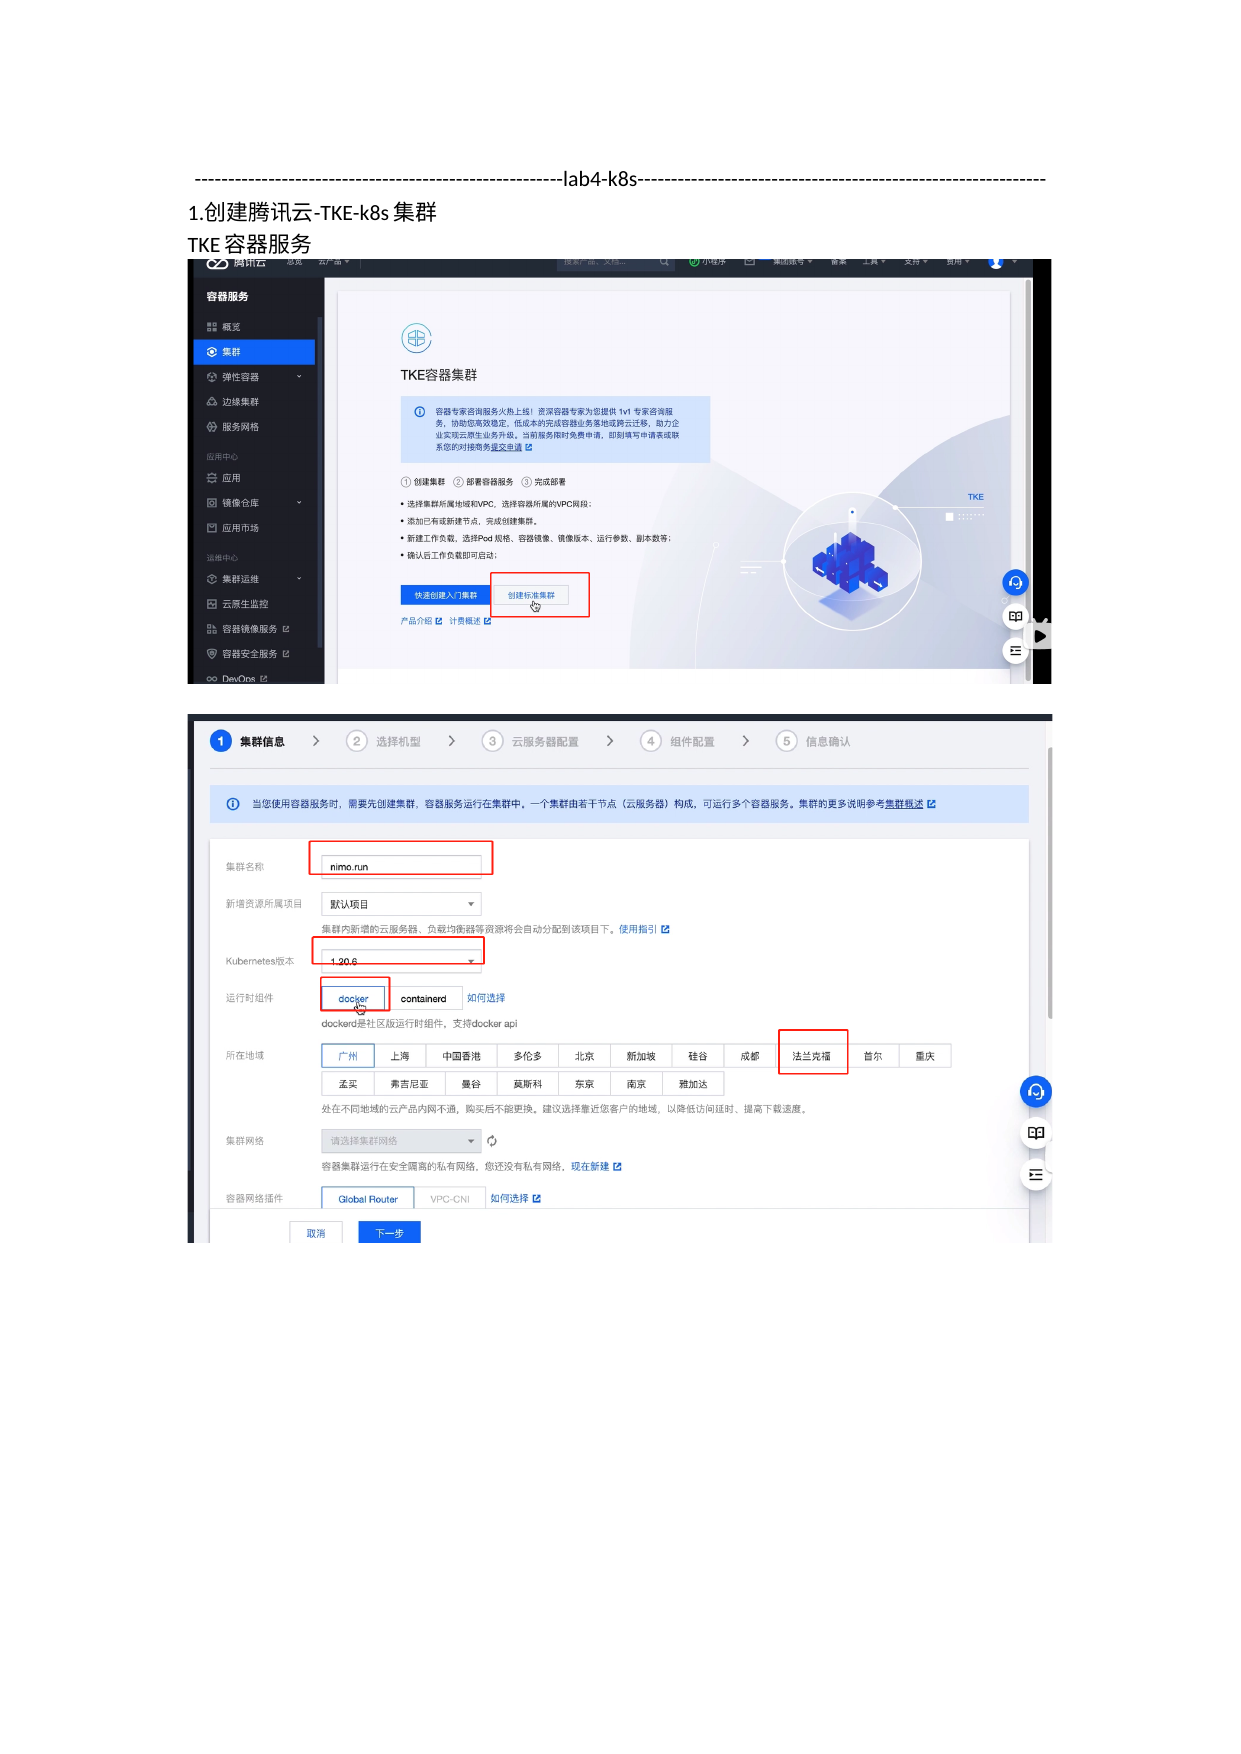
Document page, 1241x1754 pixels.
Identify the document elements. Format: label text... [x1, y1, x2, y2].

text 1.创建腾讯云-TKE-k8s集群 [187, 194, 1053, 227]
text TKE容器服务 [187, 227, 1053, 259]
text -------------------------------------------------------lab4-k8s------------------------------------------------------------- [187, 162, 1053, 194]
picture [187, 714, 1053, 1243]
picture [187, 259, 1052, 684]
